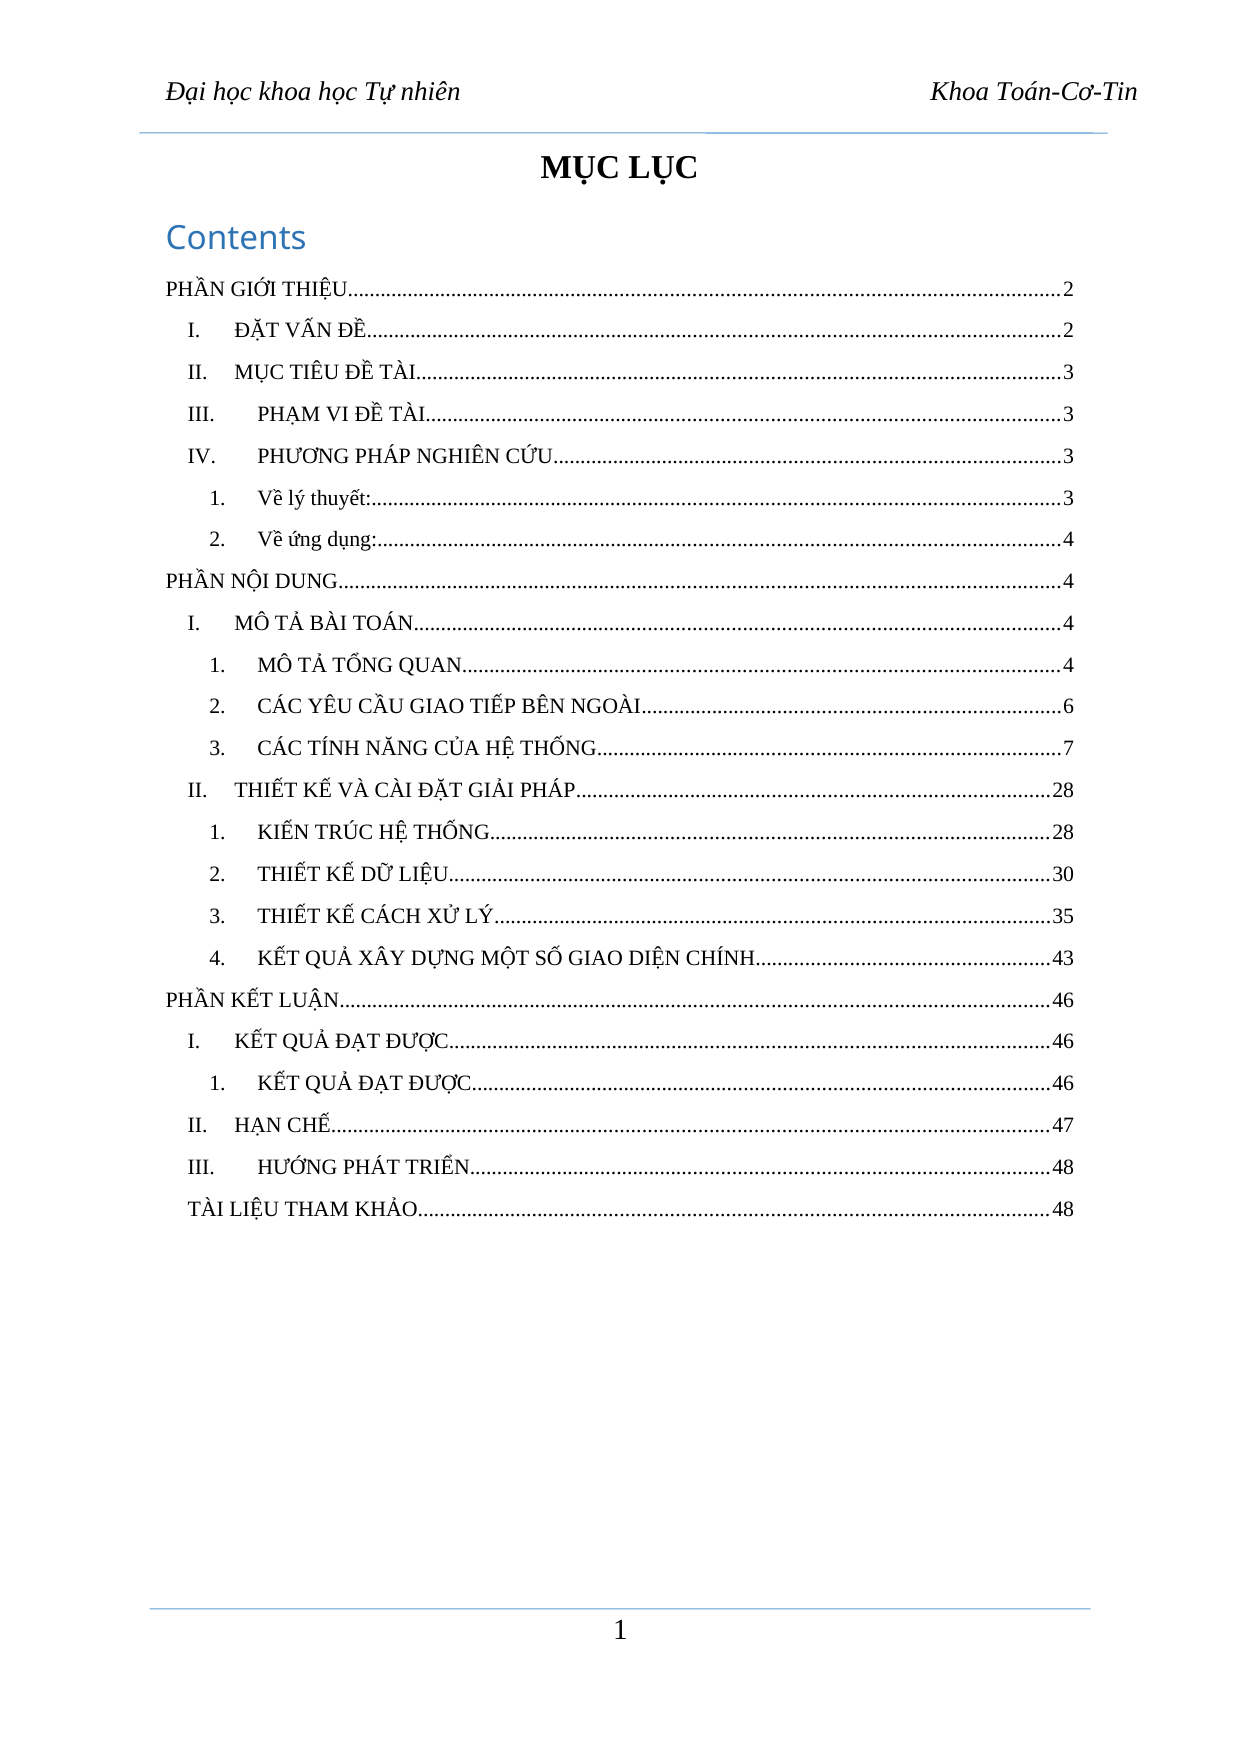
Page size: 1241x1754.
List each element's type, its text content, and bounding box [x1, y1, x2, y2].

text MỤC LỤC [165, 148, 1075, 186]
